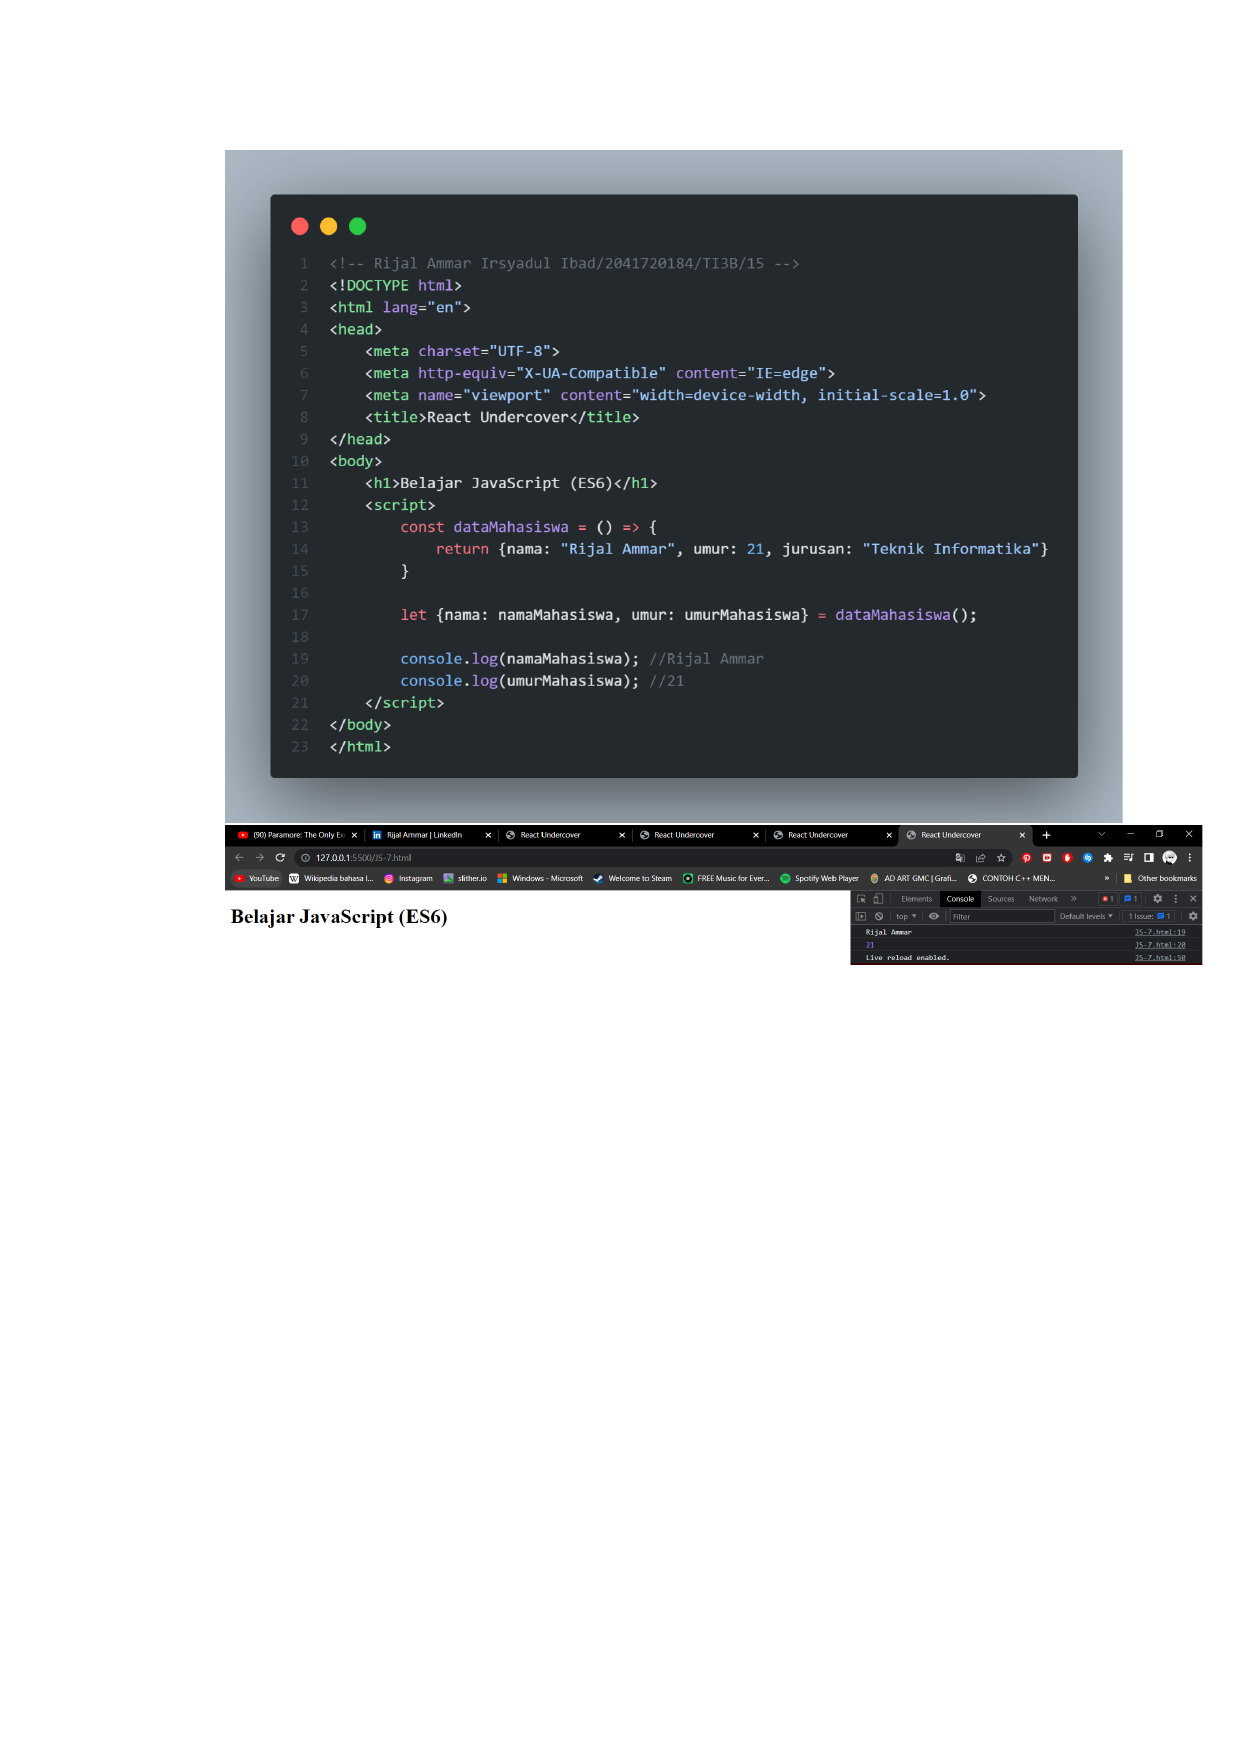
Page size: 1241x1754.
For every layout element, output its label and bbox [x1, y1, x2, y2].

picture [225, 825, 1203, 965]
picture [225, 150, 1123, 823]
